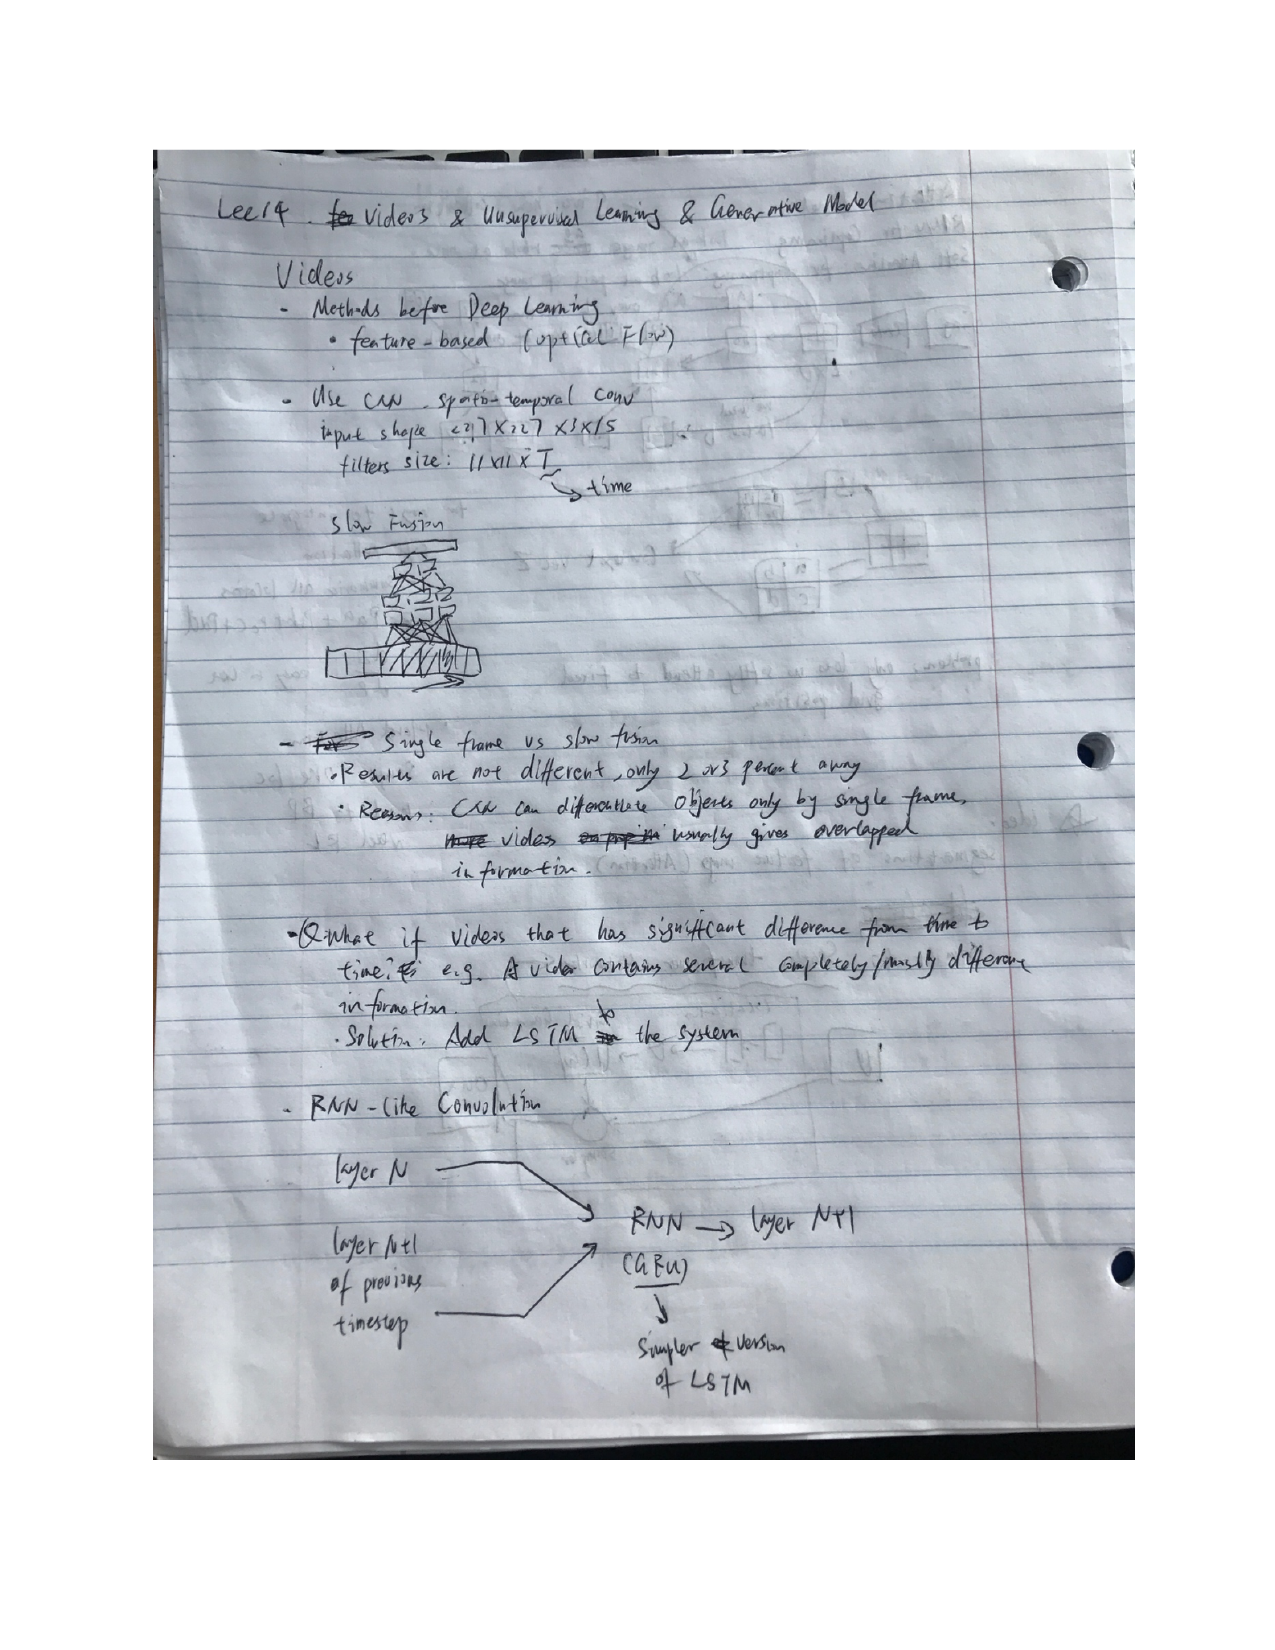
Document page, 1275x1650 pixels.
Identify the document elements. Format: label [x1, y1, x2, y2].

picture [154, 151, 1135, 1460]
